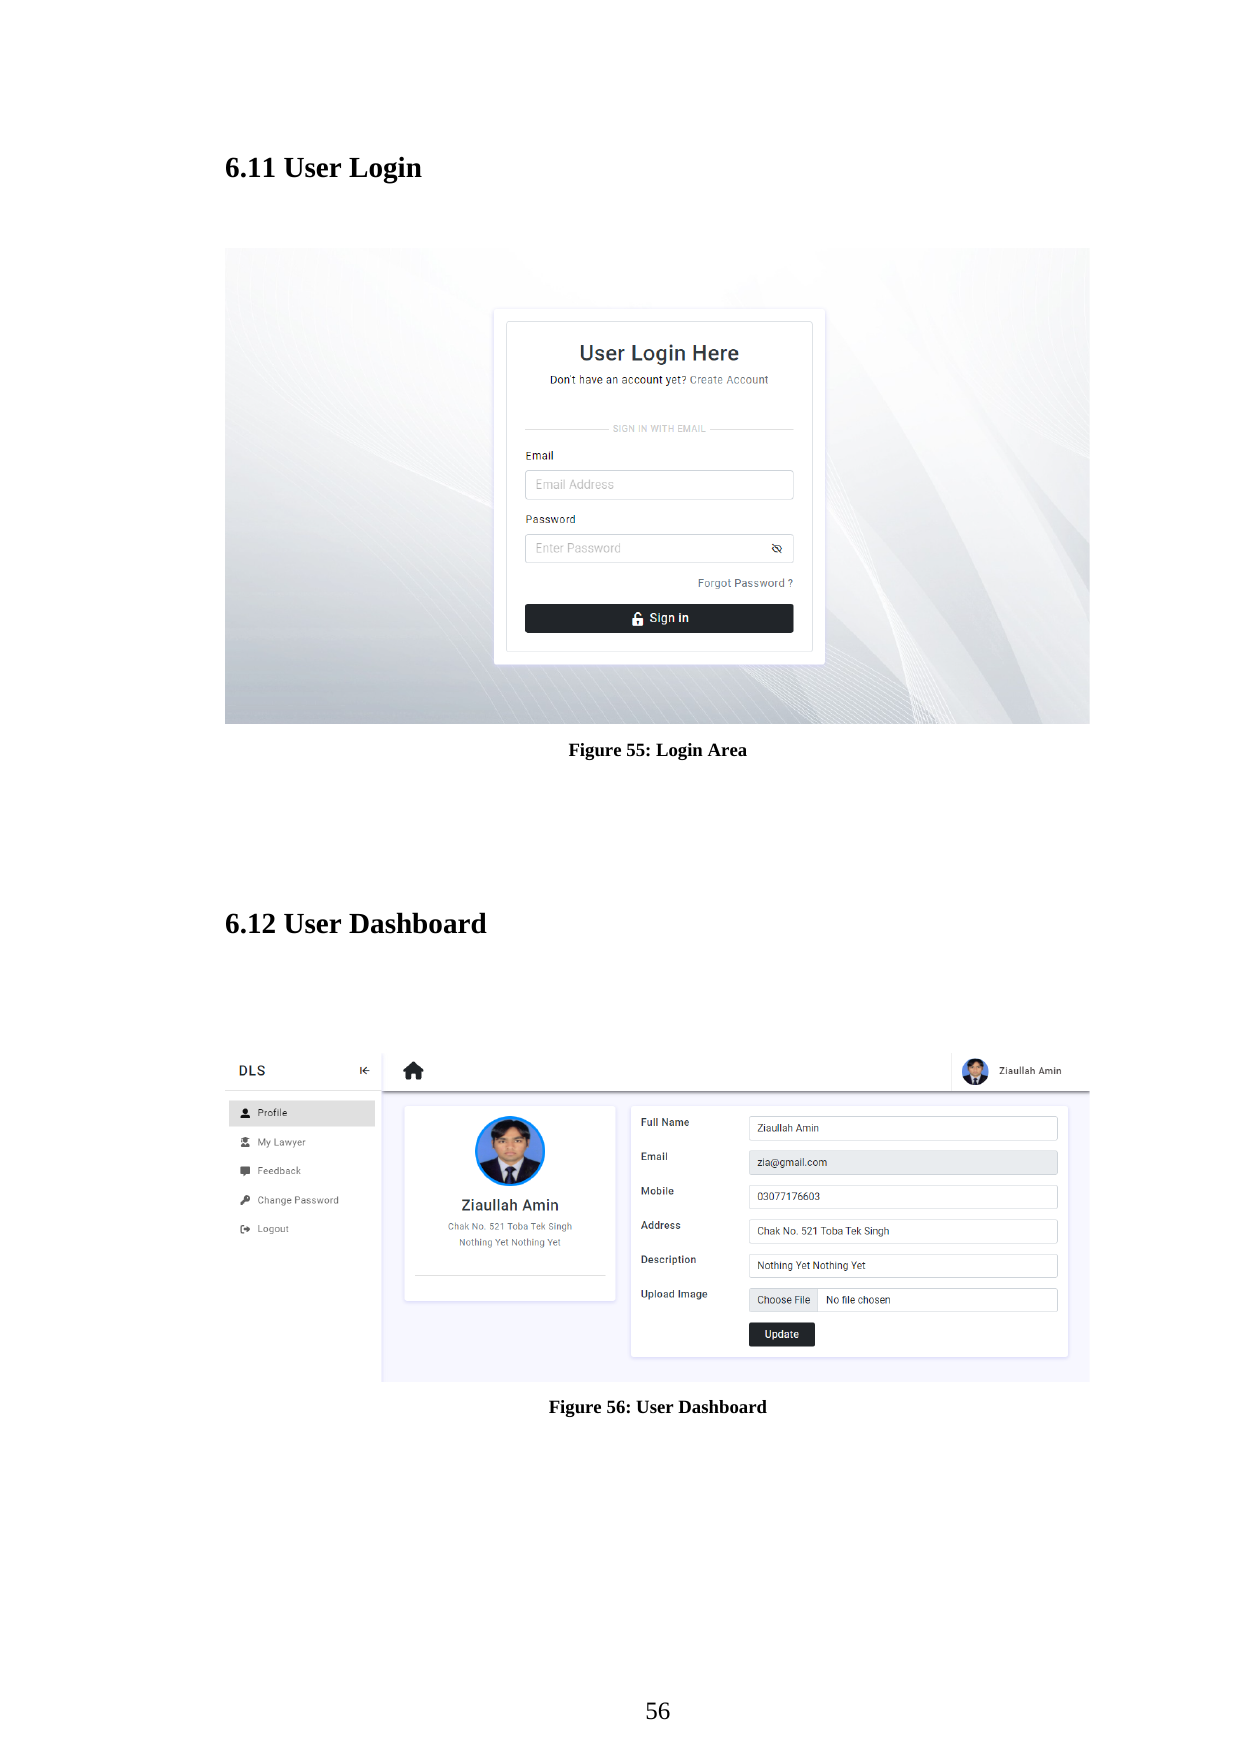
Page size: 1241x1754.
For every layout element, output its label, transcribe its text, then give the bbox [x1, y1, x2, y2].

picture [225, 1053, 1090, 1382]
subtitle 6.12 User Dashboard [225, 907, 1090, 940]
text Figure 55: Login Area [225, 738, 1090, 760]
subtitle 6.11 User Login [225, 150, 1090, 183]
picture [225, 248, 1090, 724]
text Figure 56: User Dashboard [225, 1396, 1090, 1417]
